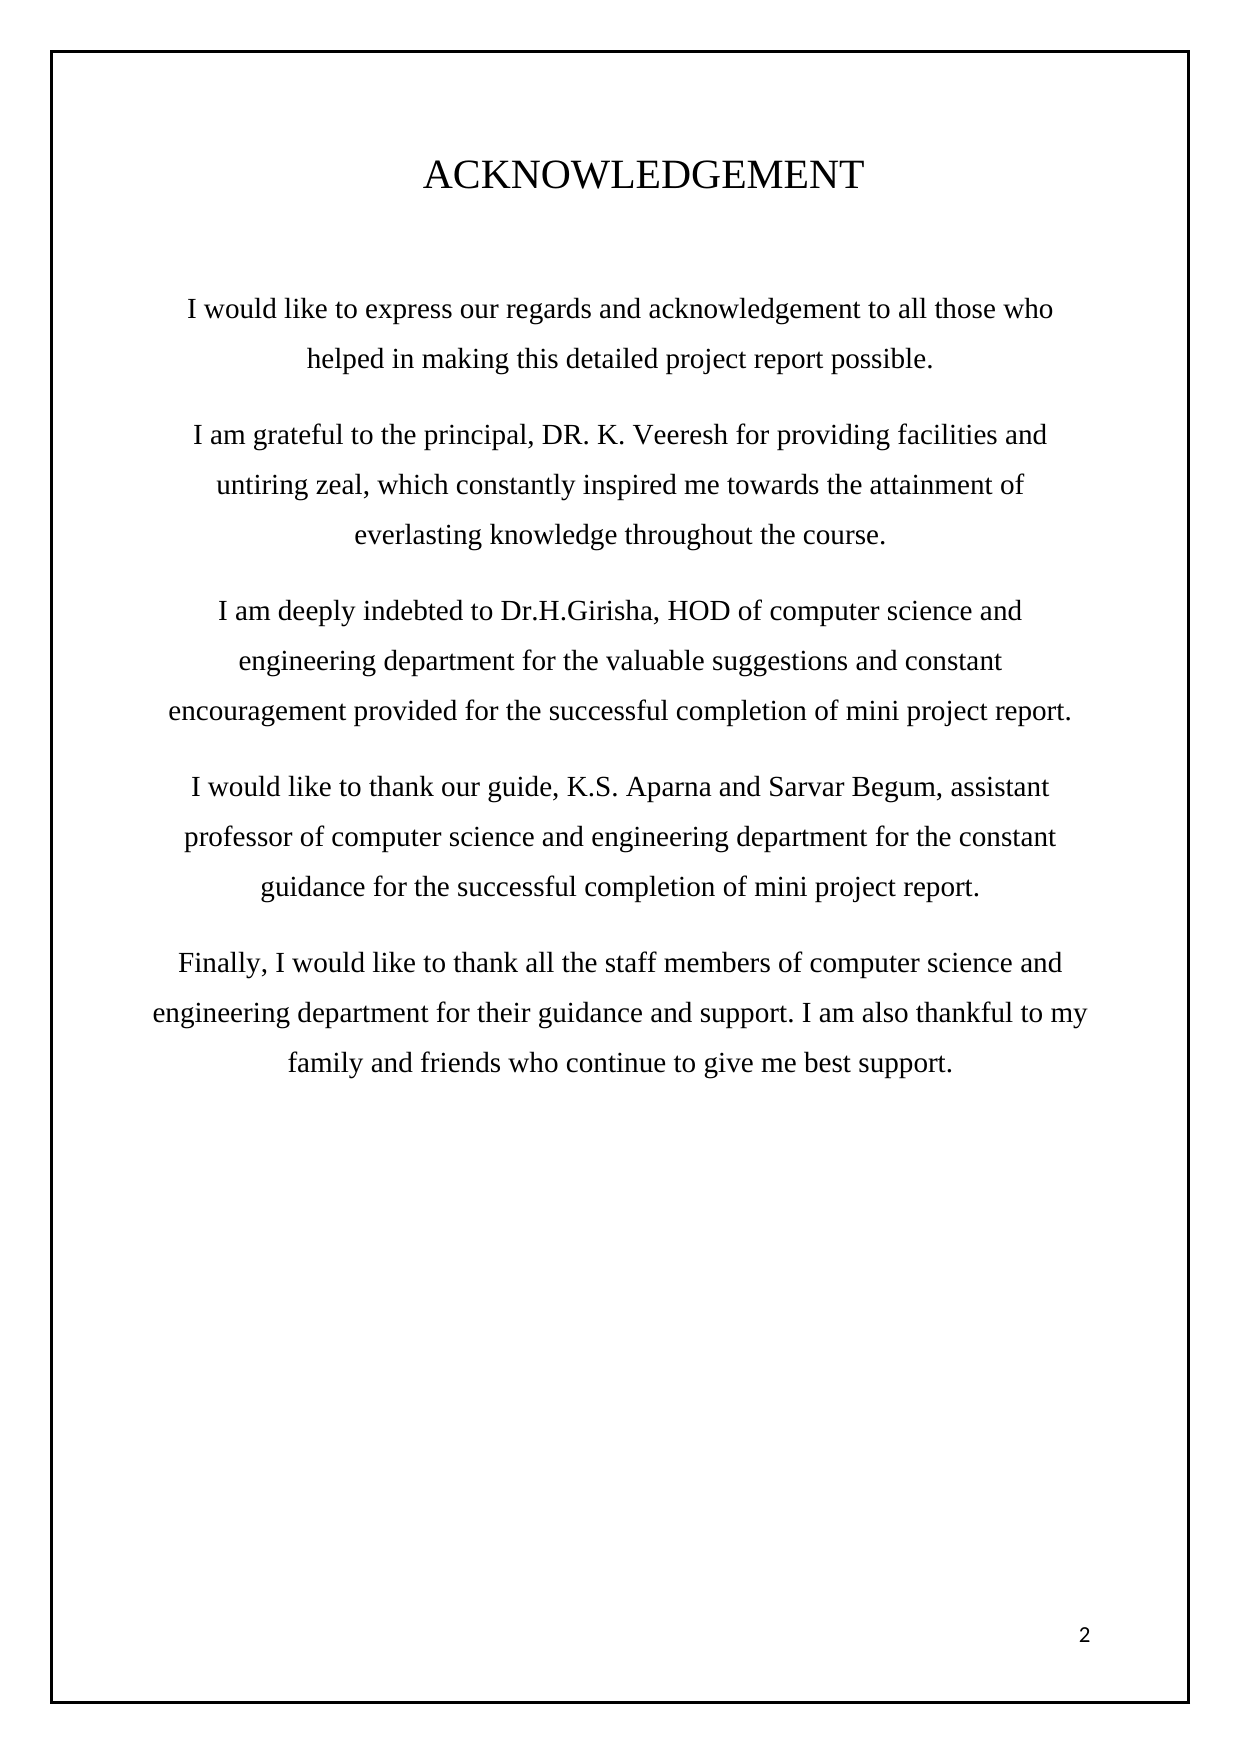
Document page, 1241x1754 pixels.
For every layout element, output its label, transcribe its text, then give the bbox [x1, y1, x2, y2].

text ACKNOWLEDGEMENT [150, 150, 1090, 198]
text I am deeply indebted to Dr.H.Girisha, HOD of computer science and engineering department for the valuable suggestions and constant encouragement provided for the successful completion of mini project report. [150, 593, 1090, 727]
text I would like to express our regards and acknowledgement to all those who helped in making this detailed project report possible. [150, 291, 1090, 375]
text Finally, I would like to thank all the staff members of computer science and engineering department for their guidance and support. I am also thankful to my family and friends who continue to give me best support. [150, 945, 1090, 1079]
text I would like to thank our guide, K.S. Aparna and Sarvar Begum, assistant professor of computer science and engineering department for the constant guidance for the successful completion of mini project report. [150, 769, 1090, 903]
text I am grateful to the principal, DR. K. Veeresh for providing facilities and untiring zeal, which constantly inspired me towards the attainment of everlasting knowledge throughout the course. [150, 417, 1090, 551]
